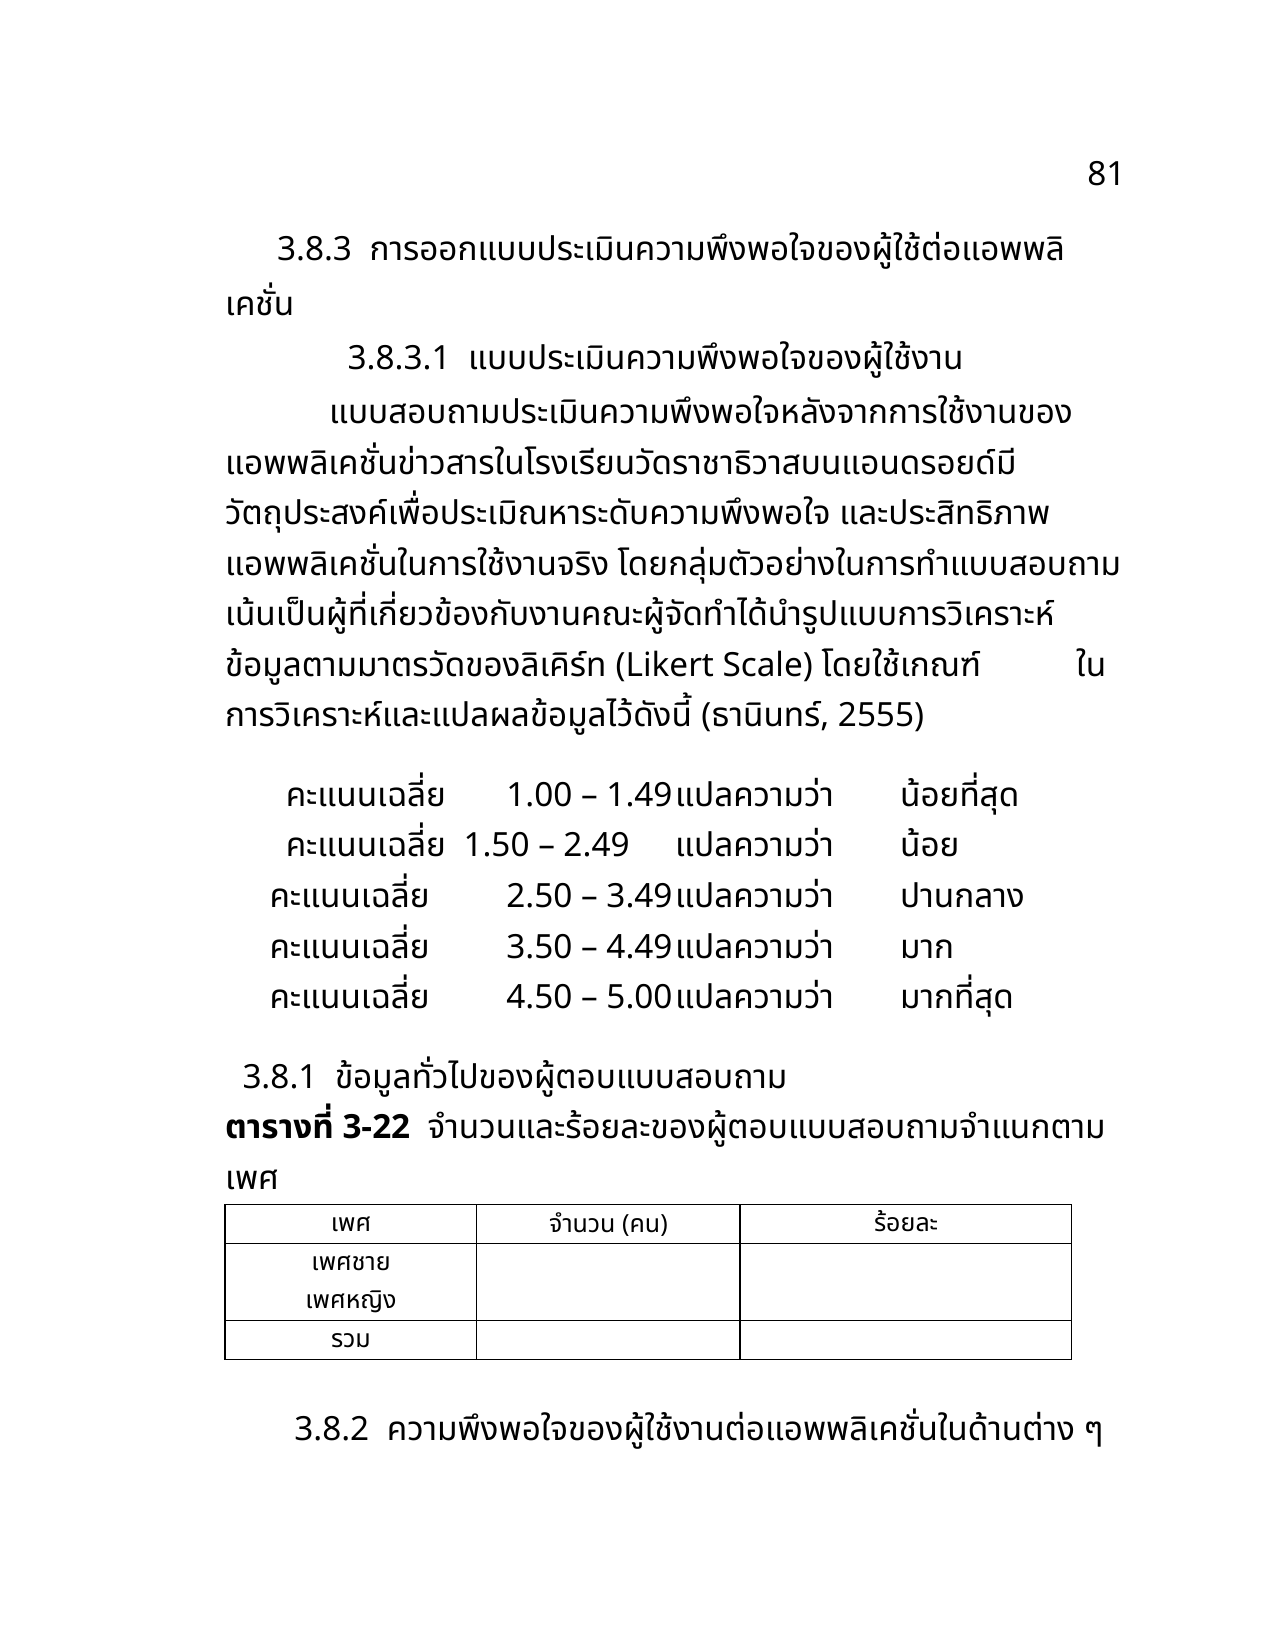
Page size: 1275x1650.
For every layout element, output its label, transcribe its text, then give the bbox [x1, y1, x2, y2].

table_header เพศ [226, 1205, 476, 1243]
text 3.8.3 การออกแบบประเมินความพึงพอใจของผู้ใช้ต่อแอพพลิเคชั่น [225, 225, 1125, 330]
text 3.8.3.1 แบบประเมินความพึงพอใจของผู้ใช้งาน [225, 334, 1125, 384]
text คะแนนเฉลี่ย 4.50 – 5.00 แปลความว่า มากที่สุด [225, 973, 1125, 1024]
table_cell [741, 1321, 1071, 1359]
text คะแนนเฉลี่ย 2.50 – 3.49 แปลความว่า ปานกลาง [225, 872, 1125, 922]
text 3.8.2 ความพึงพอใจของผู้ใช้งานต่อแอพพลิเคชั่นในด้านต่าง ๆ [225, 1405, 1125, 1456]
text คะแนนเฉลี่ย 3.50 – 4.49 แปลความว่า มาก [225, 922, 1125, 973]
table_cell [477, 1321, 739, 1359]
table_cell [477, 1244, 739, 1320]
table_cell เพศชาย เพศหญิง [226, 1244, 476, 1320]
text แบบสอบถามประเมินความพึงพอใจหลังจากการใช้งานของแอพพลิเคชั่นข่าวสารในโรงเรียนวัดราชาธิวาสบนแอนดรอยด์มีวัตถุประสงค์เพื่อประเมิณหาระดับความพึงพอใจ และประสิทธิภาพ แอพพลิเคชั่นในการใช้งานจริง โดยกลุ่มตัวอย่างในการทำแบบสอบถาม เน้นเป็นผู้ที่เกี่ยวข้องกับงานคณะผู้จัดทำได้นำรูปแบบการวิเคราะห์ข้อมูลตามมาตรวัดของลิเคิร์ท (Likert Scale) โดยใช้เกณฑ์ ในการวิเคราะห์และแปลผลข้อมูลไว้ดังนี้ (ธานินทร์, 2555) [225, 388, 1125, 742]
text คะแนนเฉลี่ย 1.50 – 2.49 แปลความว่า น้อย [225, 821, 1125, 872]
table_cell [741, 1244, 1071, 1320]
table_header ร้อยละ [741, 1205, 1071, 1243]
text คะแนนเฉลี่ย 1.00 – 1.49 แปลความว่า น้อยที่สุด [225, 771, 1125, 821]
text 3.8.1 ข้อมูลทั่วไปของผู้ตอบแบบสอบถาม [225, 1052, 1125, 1103]
table_cell รวม [226, 1321, 476, 1359]
table_header จำนวน (คน) [477, 1205, 739, 1243]
text ตารางที่ 3-22 จำนวนและร้อยละของผู้ตอบแบบสอบถามจำแนกตามเพศ [225, 1103, 1125, 1204]
